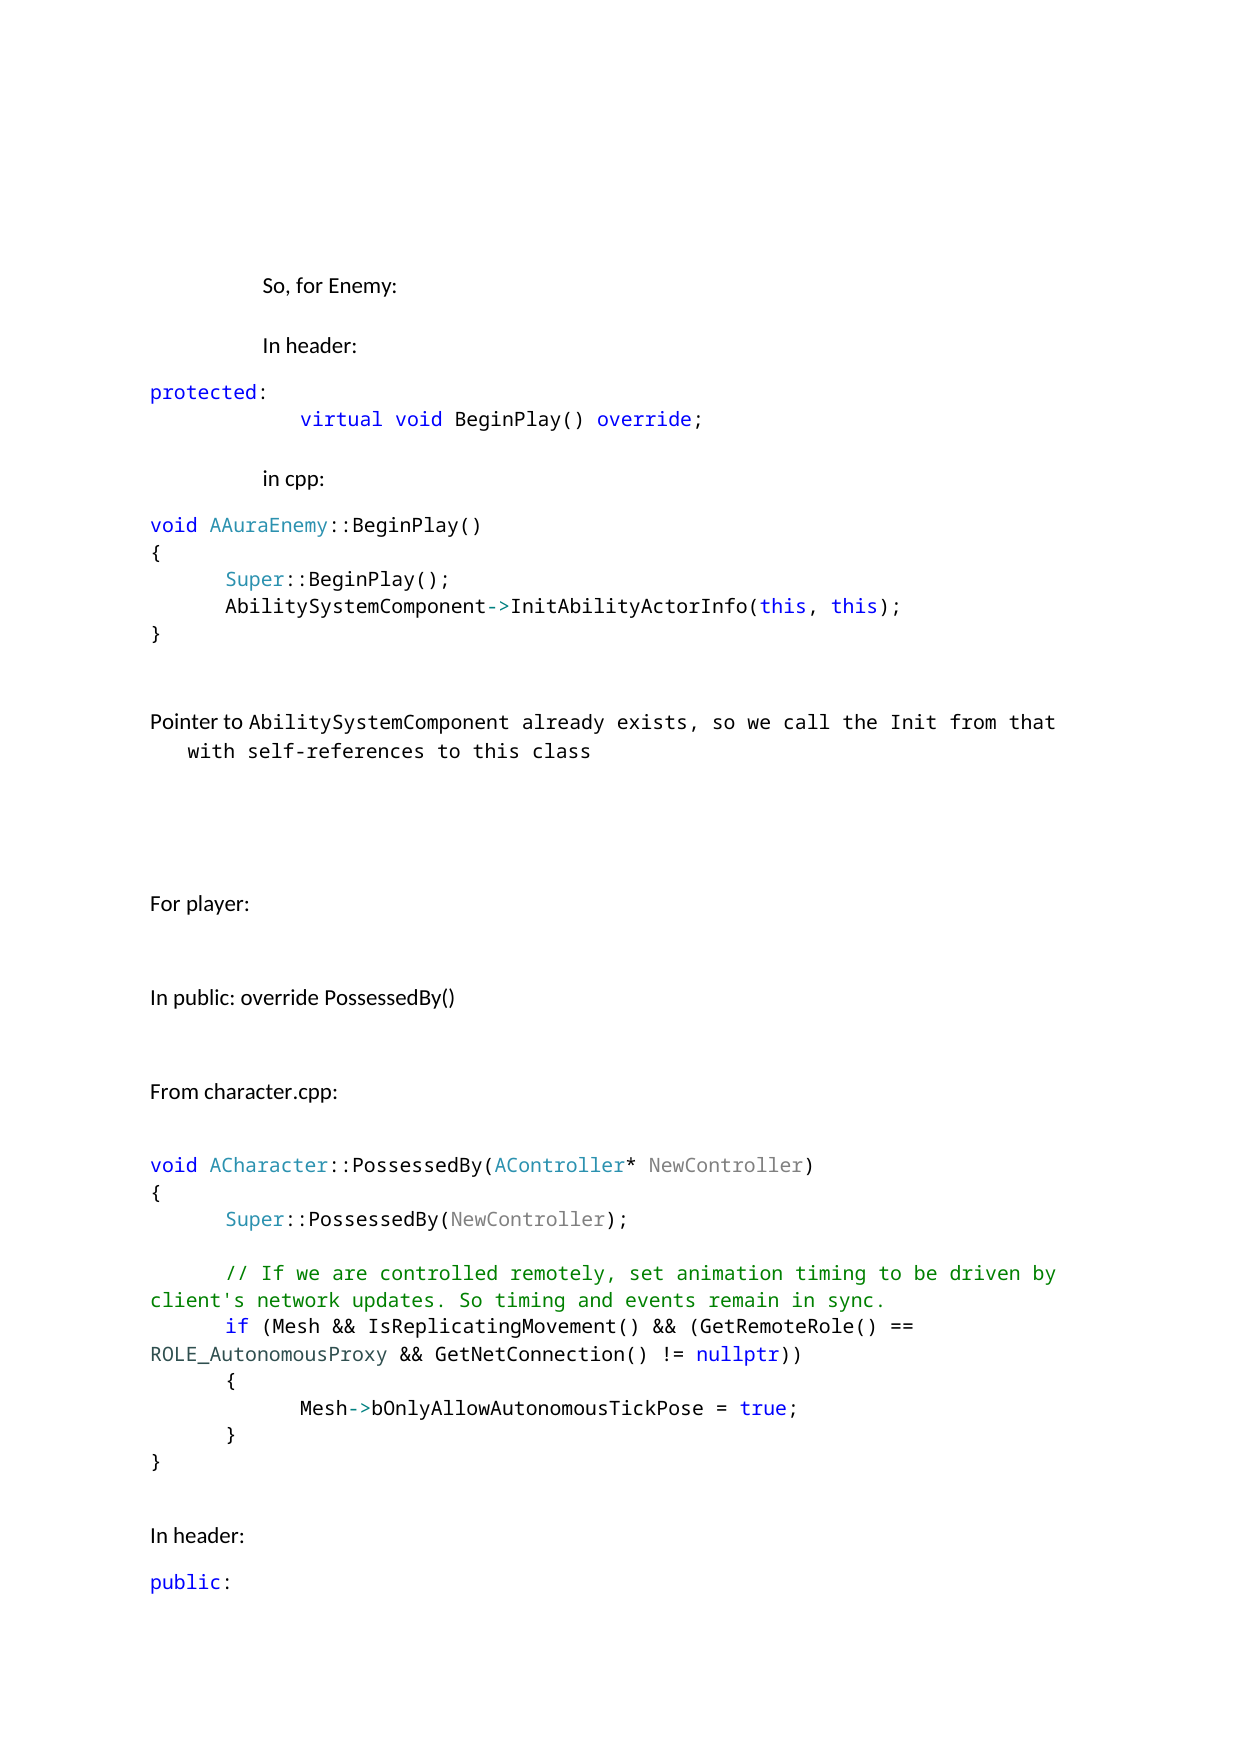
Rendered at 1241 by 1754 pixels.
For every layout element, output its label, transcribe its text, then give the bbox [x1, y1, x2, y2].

text public: [150, 1568, 1090, 1595]
text Super::BeginPlay(); [150, 565, 1090, 592]
list So, for Enemy: [262, 271, 1090, 299]
text In public: override PossessedBy() [150, 983, 1090, 1011]
text if (Mesh && IsReplicatingMovement() && (GetRemoteRole() == ROLE_AutonomousProxy && GetNetConnection() != nullptr)) [150, 1313, 1090, 1367]
text void ACharacter::PossessedBy(AController* NewController) [150, 1151, 1090, 1178]
text Mesh->bOnlyAllowAutonomousTickPose = true; [150, 1394, 1090, 1421]
text } [150, 1421, 1090, 1448]
text For player: [150, 889, 1090, 918]
text protected: [150, 378, 1090, 405]
text void AAuraEnemy::BeginPlay() [150, 511, 1090, 538]
text // If we are controlled remotely, set animation timing to be driven by client's network updates. So timing and events remain in sync. [150, 1259, 1090, 1313]
list In header: [262, 331, 1090, 359]
text In header: [150, 1522, 1090, 1549]
list } [150, 619, 1090, 646]
text { [150, 538, 1090, 565]
list virtual void BeginPlay() override; [262, 405, 1090, 432]
text { [150, 1367, 1090, 1394]
text From character.cpp: [150, 1077, 1090, 1105]
list in cpp: [262, 464, 1090, 492]
text Super::PossessedBy(NewController); [150, 1205, 1090, 1232]
text } [150, 1448, 1090, 1475]
text AbilitySystemComponent->InitAbilityActorInfo(this, this); [150, 592, 1090, 619]
list Pointer to AbilitySystemComponent already exists, so we call the Init from that with self-references to this class [150, 707, 1090, 765]
text { [150, 1178, 1090, 1205]
